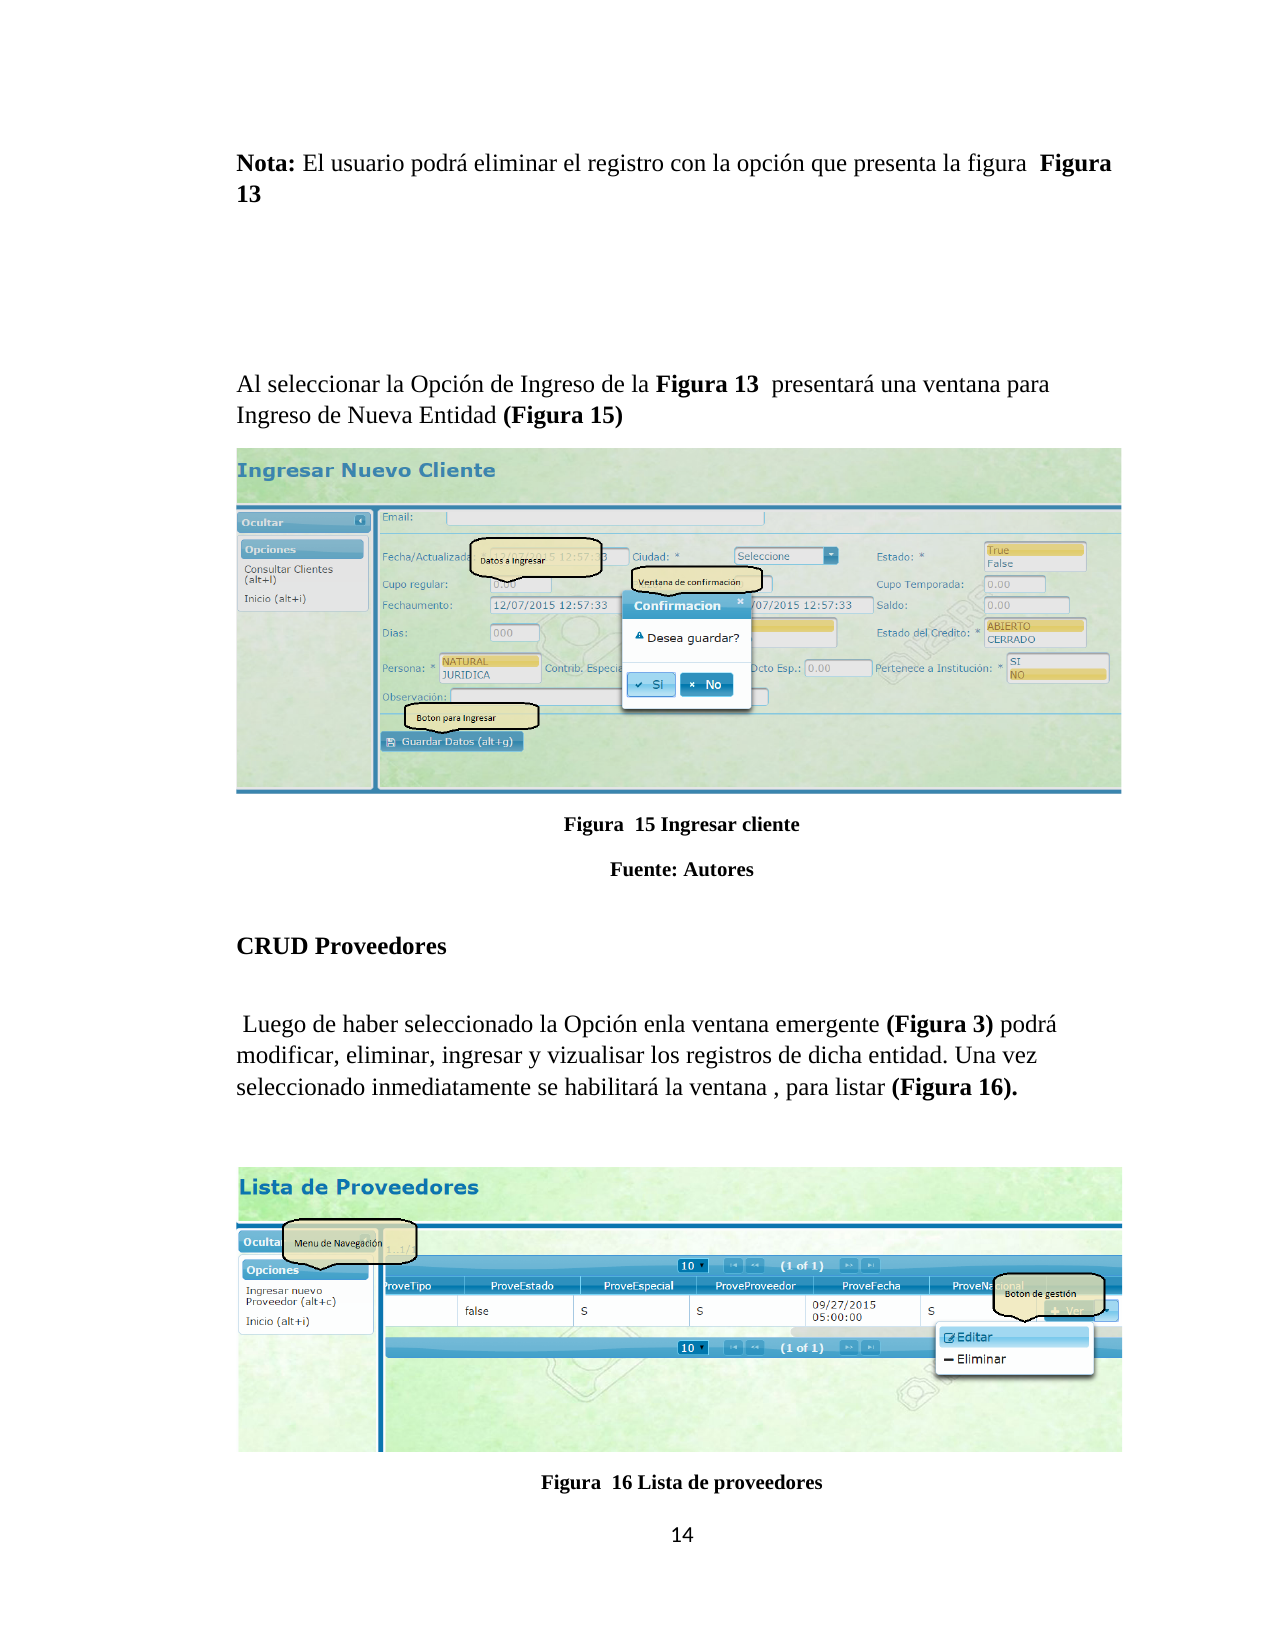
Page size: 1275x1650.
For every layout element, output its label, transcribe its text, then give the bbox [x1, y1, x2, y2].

text Figura 16 Lista de proveedores [236, 1470, 1127, 1494]
text Fuente: Autores [236, 857, 1127, 881]
text Al seleccionar la Opción de Ingreso de la Figura 13 presentará una ventana para Ingreso de Nueva Entidad (Figura 15) [236, 369, 1127, 429]
picture [236, 448, 1122, 794]
subtitle CRUD Proveedores [236, 931, 1127, 959]
picture [236, 1167, 1123, 1452]
text Luego de haber seleccionado la Opción enla ventana emergente (Figura 3) podrá modificar, eliminar, ingresar y vizualisar los registros de dicha entidad. Una vez seleccionado inmediatamente se habilitará la ventana , para listar (Figura 16). [236, 1009, 1127, 1100]
text Figura 15 Ingresar cliente [236, 812, 1127, 836]
text Nota: El usuario podrá eliminar el registro con la opción que presenta la figura Figura 13 [236, 148, 1127, 207]
